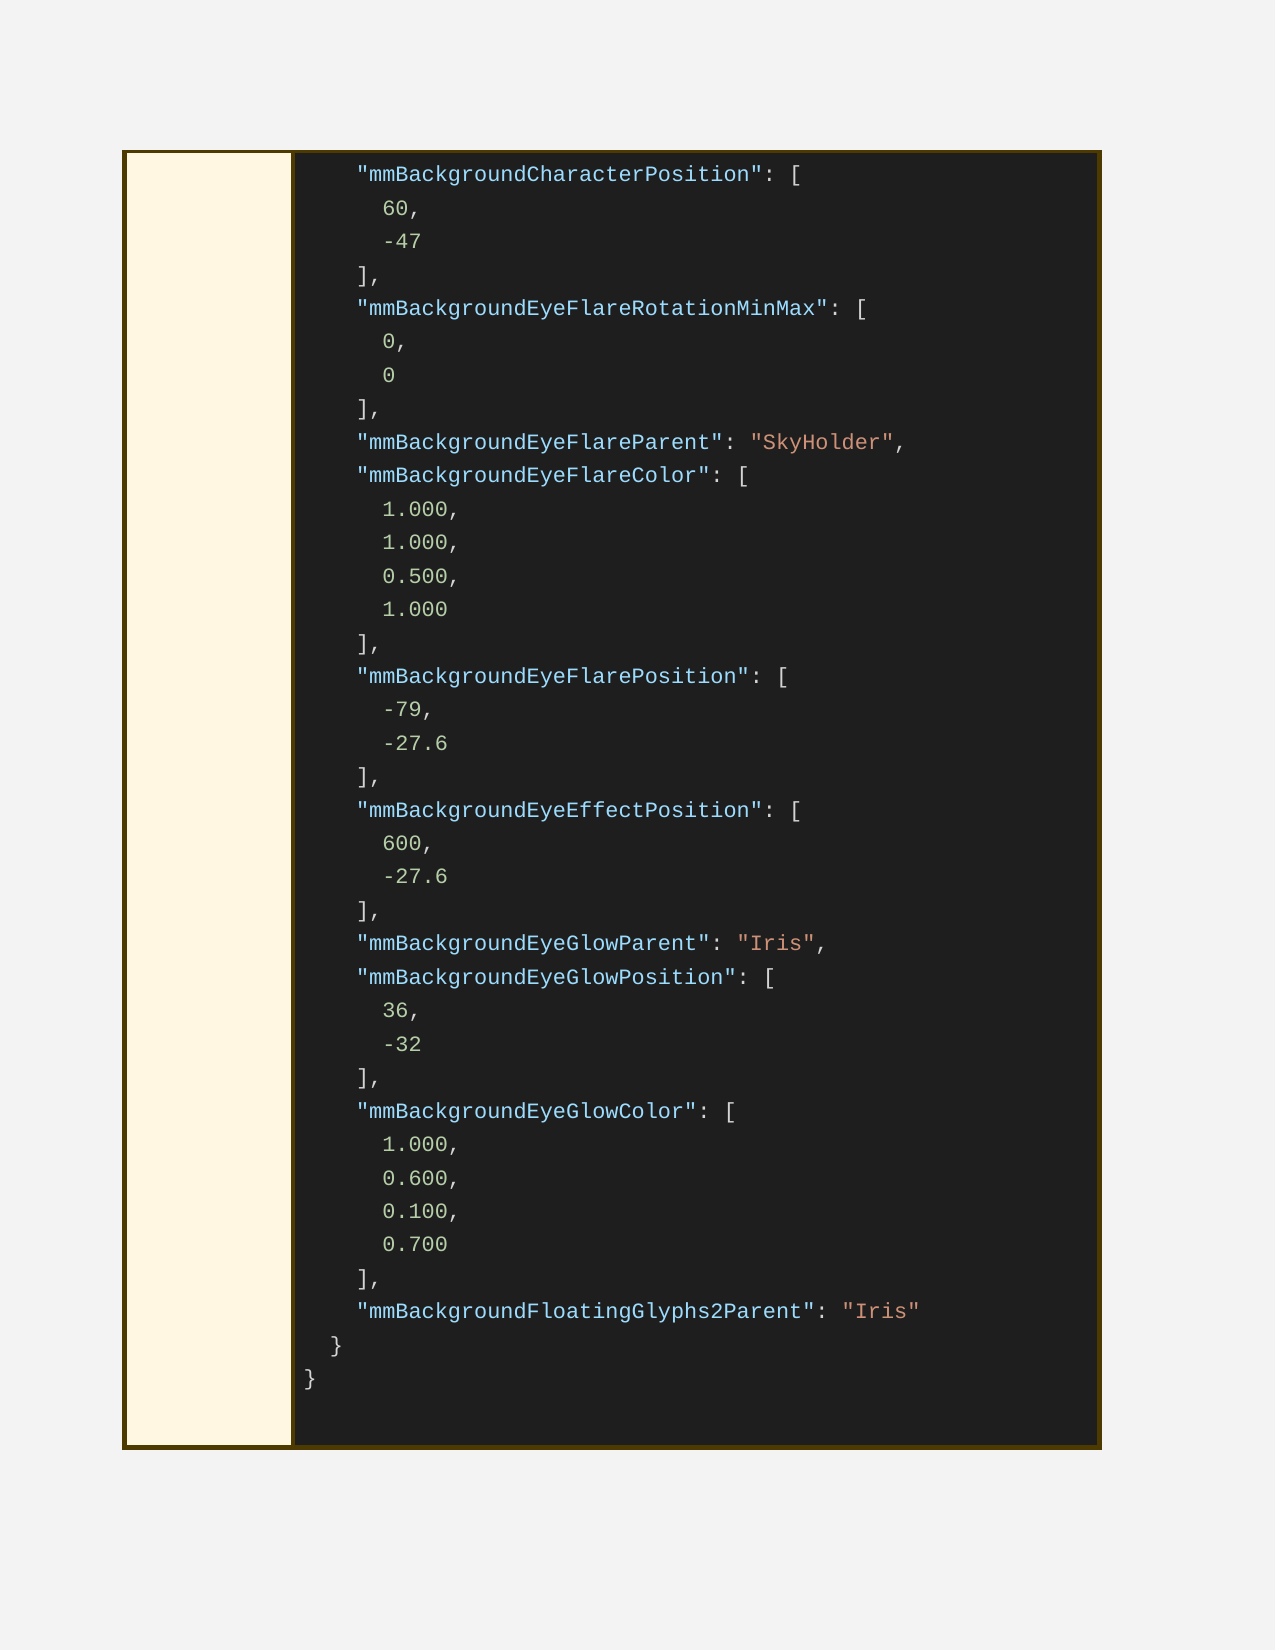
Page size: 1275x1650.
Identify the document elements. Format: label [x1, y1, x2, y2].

table_cell [295, 153, 1097, 1445]
table_cell [127, 153, 291, 1445]
